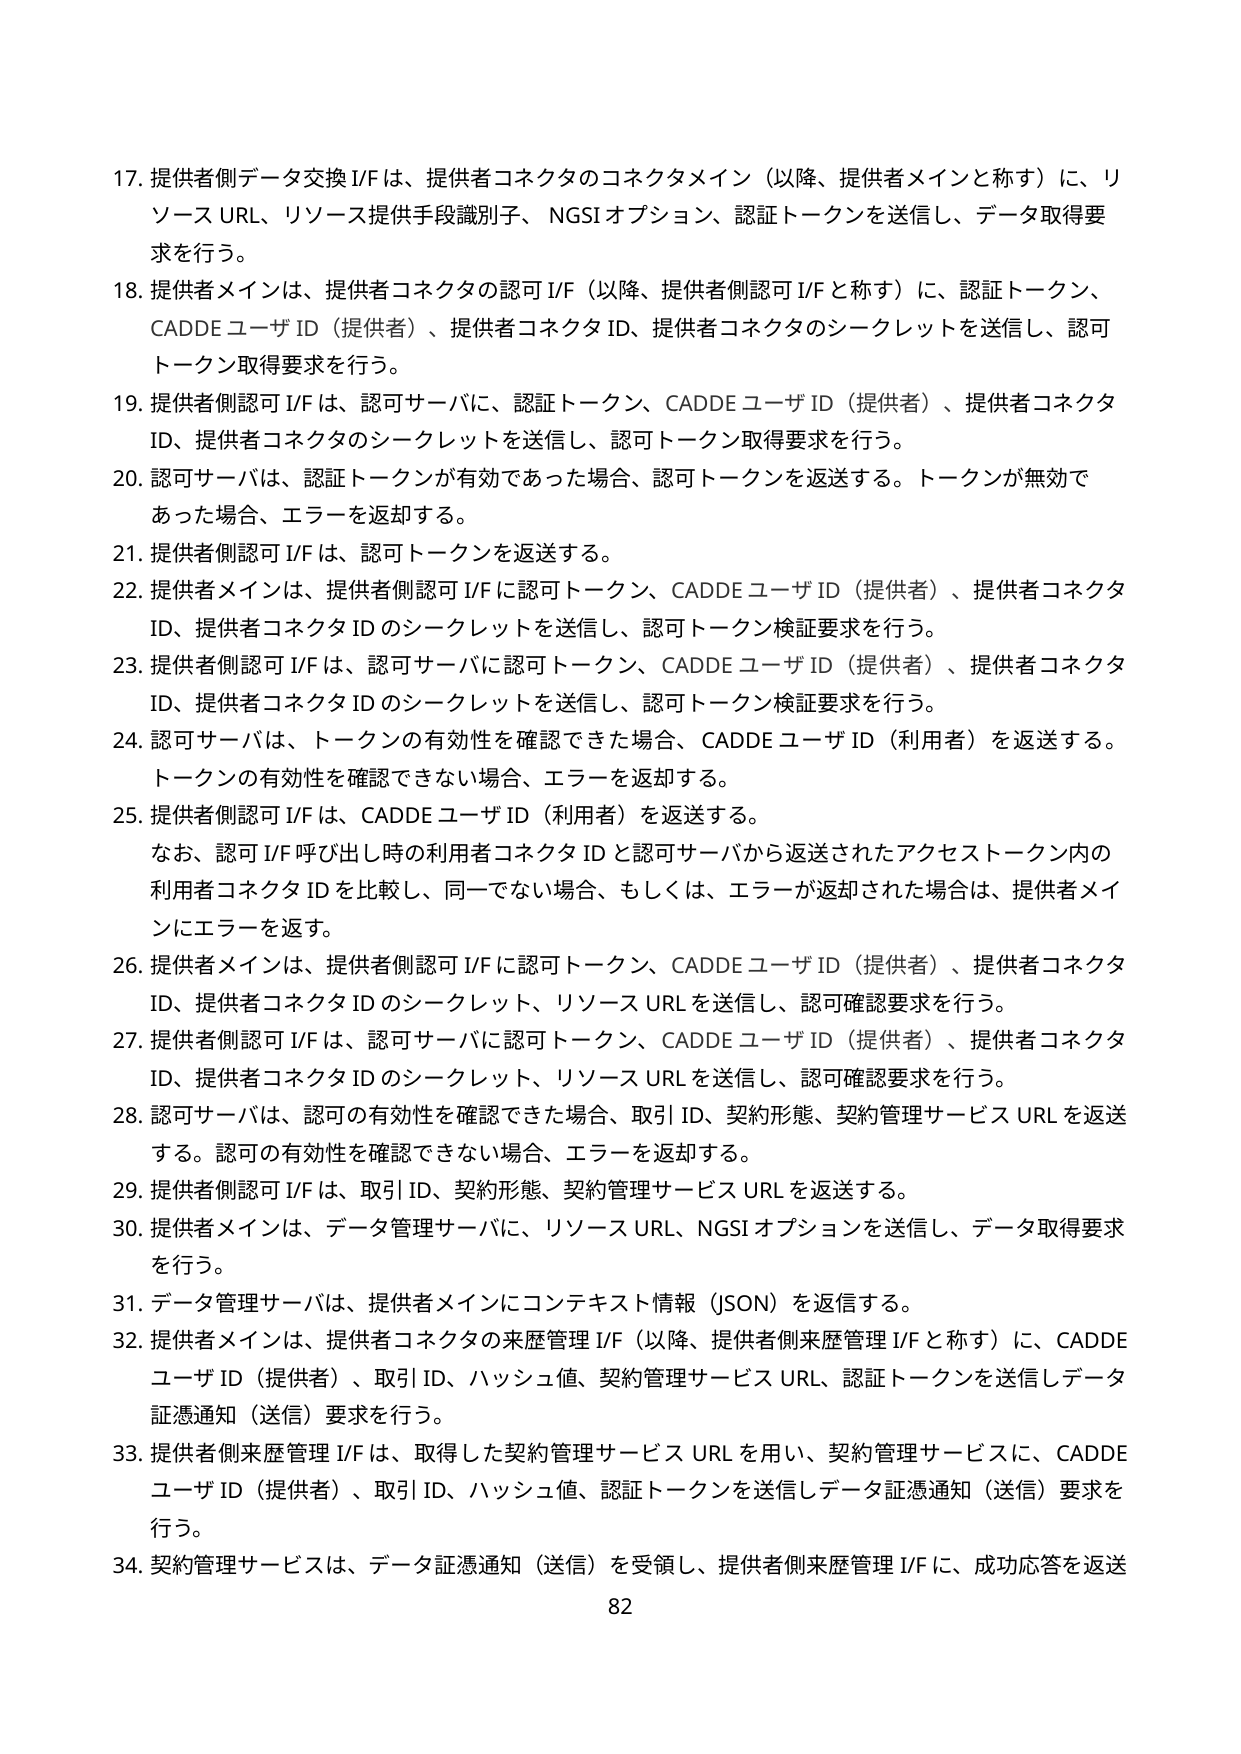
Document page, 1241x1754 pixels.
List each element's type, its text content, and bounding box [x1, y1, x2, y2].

list データ管理サーバは、提供者メインにコンテキスト情報（JSON）を返信する。 [112, 1283, 1128, 1321]
list 提供者メインは、提供者側認可I/Fに認可トークン、CADDEユーザID（提供者）、提供者コネクタID、提供者コネクタIDのシークレット、リソースURLを送信し、認可確認要求を行う。 [112, 946, 1128, 1021]
list 認可サーバは、トークンの有効性を確認できた場合、CADDEユーザID（利用者）を返送する。トークンの有効性を確認できない場合、エラーを返却する。 [112, 721, 1128, 796]
list 提供者側認可I/Fは、認可サーバに認可トークン、CADDEユーザID（提供者）、提供者コネクタID、提供者コネクタIDのシークレットを送信し、認可トークン検証要求を行う。 [112, 646, 1128, 721]
list 提供者メインは、データ管理サーバに、リソースURL、NGSIオプションを送信し、データ取得要求を行う。 [112, 1208, 1128, 1283]
list 提供者側認可I/Fは、取引ID、契約形態、契約管理サービスURLを返送する。 [112, 1171, 1128, 1208]
list 提供者側認可I/Fは、認可トークンを返送する。 [112, 533, 1128, 571]
list 提供者側認可I/Fは、認可サーバに認可トークン、CADDEユーザID（提供者）、提供者コネクタID、提供者コネクタIDのシークレット、リソースURLを送信し、認可確認要求を行う。 [112, 1021, 1128, 1096]
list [112, 1546, 1128, 1583]
list 提供者メインは、提供者コネクタの来歴管理I/F（以降、提供者側来歴管理I/Fと称す）に、CADDEユーザID（提供者）、取引ID、ハッシュ値、契約管理サービスURL、認証トークンを送信しデータ証憑通知（送信）要求を行う。 [112, 1321, 1128, 1433]
list 提供者側データ交換I/Fは、提供者コネクタのコネクタメイン（以降、提供者メインと称す）に、リソースURL、リソース提供手段識別子、 NGSIオプション、認証トークンを送信し、データ取得要求を行う。 [112, 158, 1128, 271]
list 提供者側来歴管理I/Fは、取得した契約管理サービスURLを用い、契約管理サービスに、CADDEユーザID（提供者）、取引ID、ハッシュ値、認証トークンを送信しデータ証憑通知（送信）要求を行う。 [112, 1433, 1128, 1546]
list 提供者側認可I/Fは、認可サーバに、認証トークン、CADDEユーザID（提供者）、提供者コネクタID、提供者コネクタのシークレットを送信し、認可トークン取得要求を行う。 [112, 383, 1128, 458]
list 提供者側認可I/Fは、CADDEユーザID（利用者）を返送する。 [112, 796, 1128, 833]
list 認可サーバは、認可の有効性を確認できた場合、取引ID、契約形態、契約管理サービスURLを返送する。認可の有効性を確認できない場合、エラーを返却する。 [112, 1096, 1128, 1171]
list 提供者メインは、提供者コネクタの認可I/F（以降、提供者側認可I/Fと称す）に、認証トークン、CADDEユーザID（提供者）、提供者コネクタID、提供者コネクタのシークレットを送信し、認可トークン取得要求を行う。 [112, 271, 1128, 383]
list 認可サーバは、認証トークンが有効であった場合、認可トークンを返送する。トークンが無効であった場合、エラーを返却する。 [112, 458, 1128, 533]
list なお、認可I/F呼び出し時の利用者コネクタIDと認可サーバから返送されたアクセストークン内の利用者コネクタIDを比較し、同一でない場合、もしくは、エラーが返却された場合は、提供者メインにエラーを返す。 [150, 833, 1128, 946]
list 提供者メインは、提供者側認可I/Fに認可トークン、CADDEユーザID（提供者）、提供者コネクタID、提供者コネクタIDのシークレットを送信し、認可トークン検証要求を行う。 [112, 571, 1128, 646]
